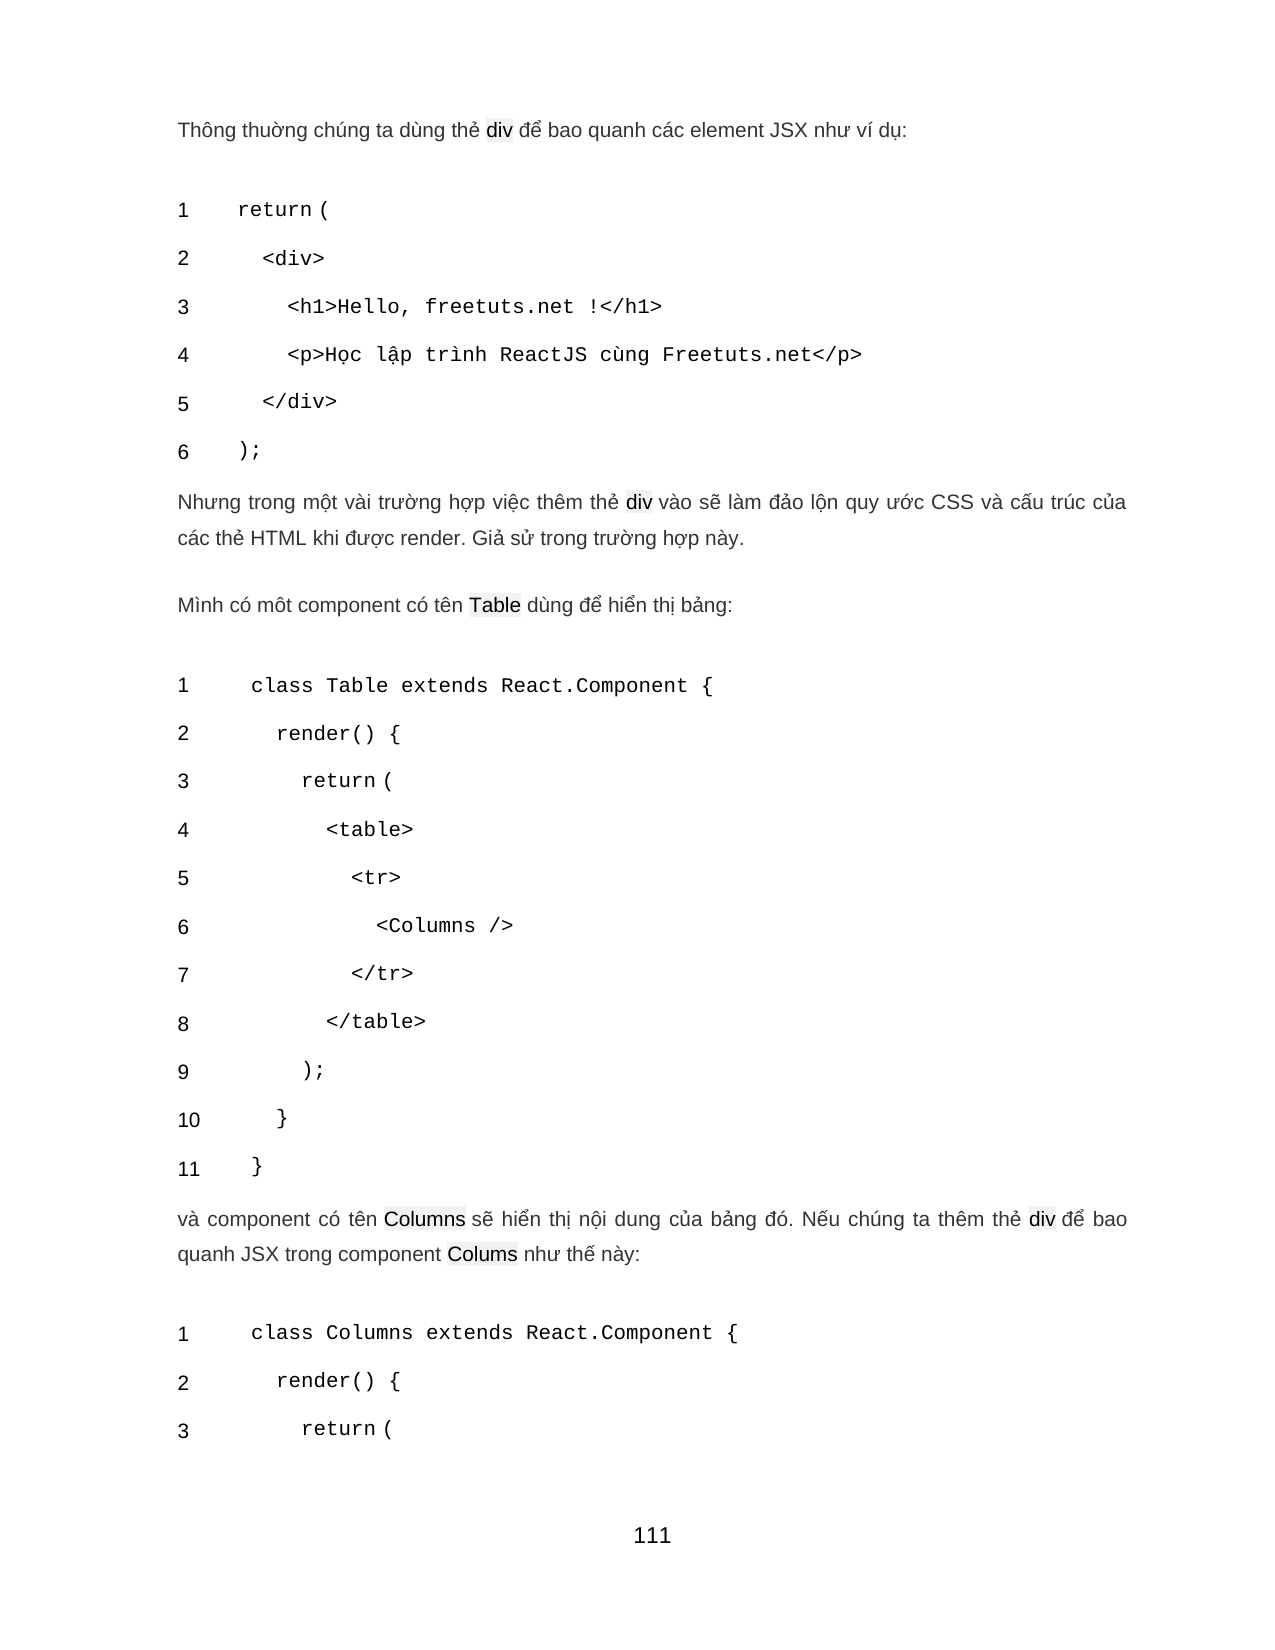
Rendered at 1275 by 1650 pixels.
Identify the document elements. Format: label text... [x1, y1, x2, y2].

text và component có tên Columns sẽ hiển thị nội dung của bảng đó. Nếu chúng ta thêm thẻ div để bao quanh JSX trong component Colums như thế này: [177, 1206, 1127, 1266]
text Thông thuờng chúng ta dùng thẻ div để bao quanh các element JSX như ví dụ: [177, 118, 486, 142]
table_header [251, 1310, 1260, 1468]
table_header return ( <div> <h1>Hello, freetuts.net !</h1> <p>Học lập trình ReactJS cùng Freetuts.net</p> </div> ); [237, 185, 1260, 489]
text Mình có môt component có tên Table dùng để hiển thị bảng: [177, 593, 469, 617]
table_header 1 2 3 4 5 6 [177, 185, 237, 489]
text Mình có môt component có tên Table dùng để hiển thị bảng: [521, 593, 1127, 617]
table_header class Table extends React.Component { render() { return ( <table> <tr> <Columns /> </tr> </table> ); } } [251, 660, 1260, 1206]
text Nhưng trong một vài trường hợp việc thêm thẻ div vào sẽ làm đảo lộn quy ước CSS và cấu trúc của các thẻ HTML khi được render. Giả sử trong trường hợp này. [177, 489, 1127, 549]
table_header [177, 1310, 251, 1468]
table_header 1 2 3 4 5 6 7 8 9 10 11 [177, 660, 251, 1206]
text Thông thuờng chúng ta dùng thẻ div để bao quanh các element JSX như ví dụ: [513, 118, 1127, 142]
